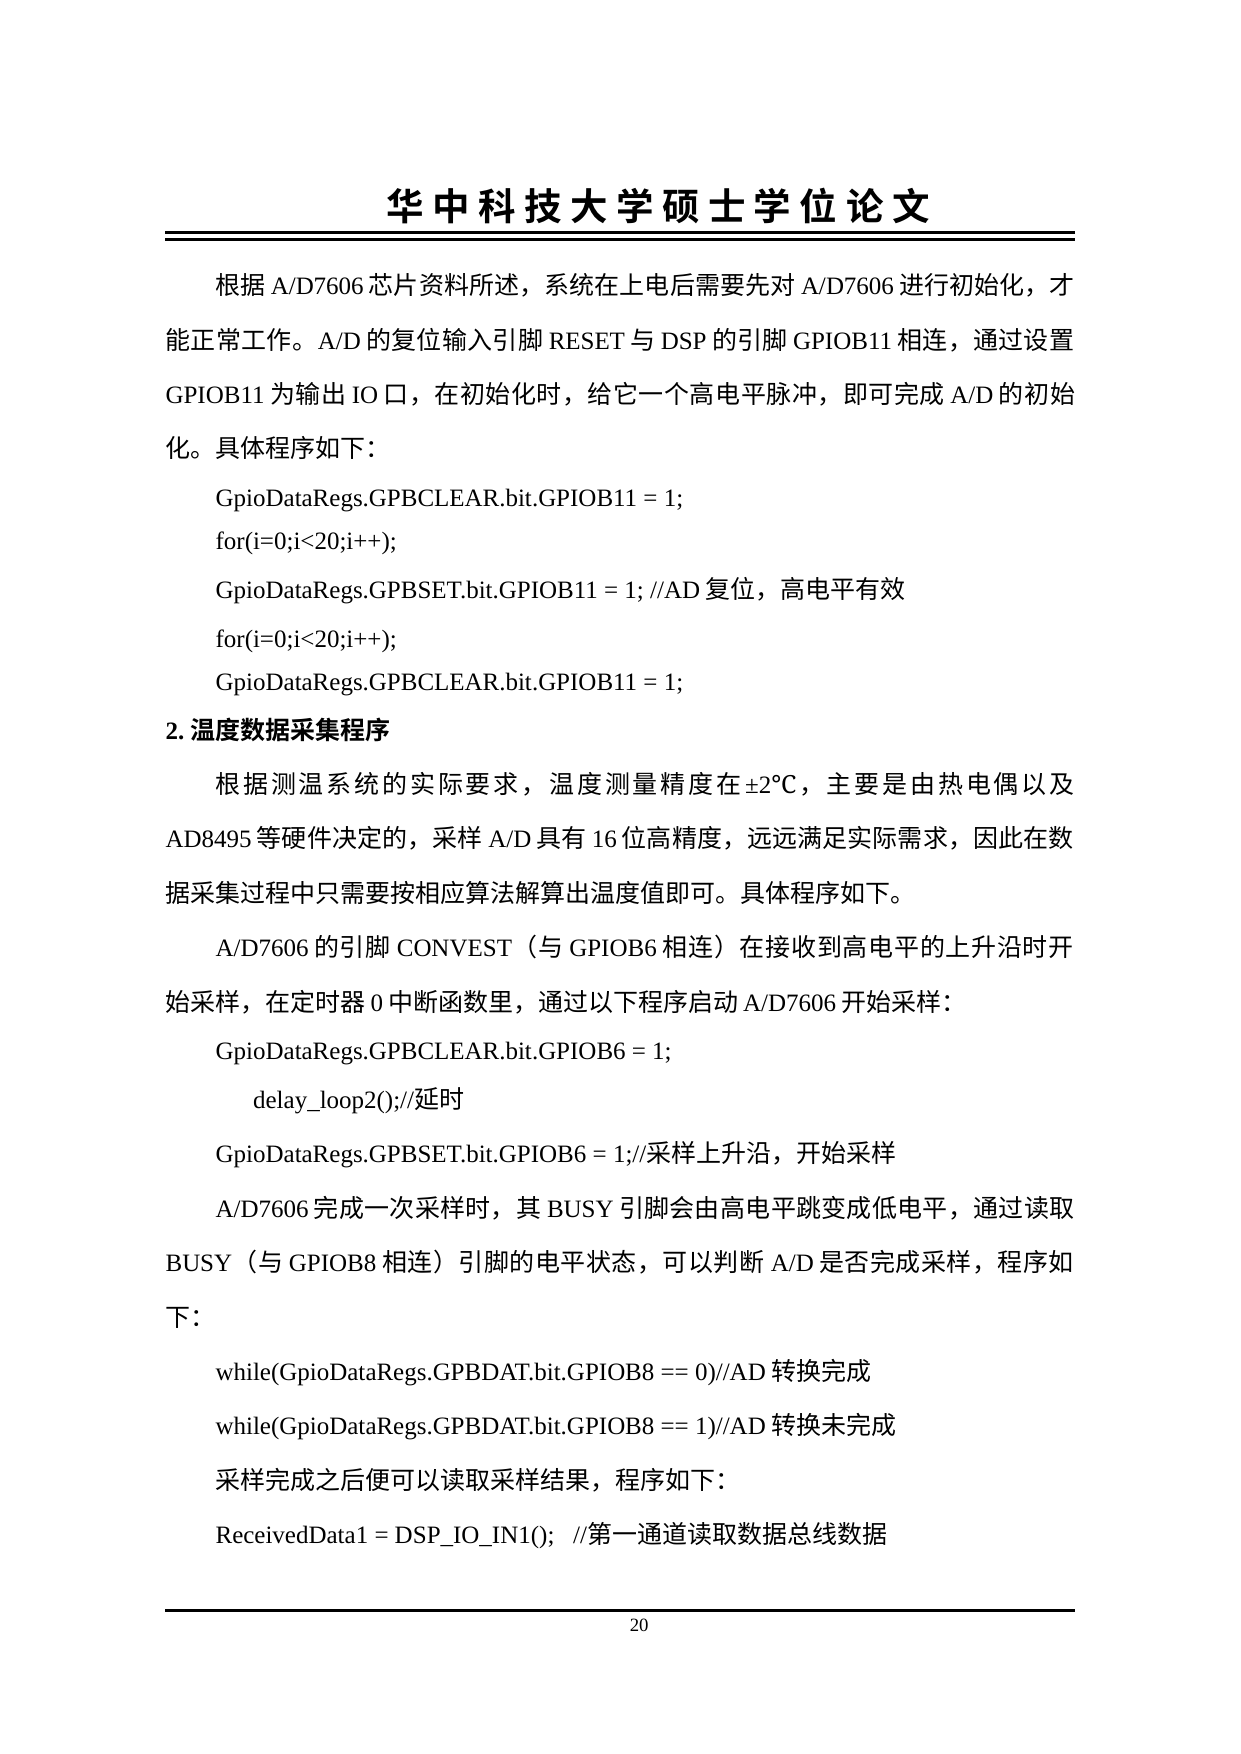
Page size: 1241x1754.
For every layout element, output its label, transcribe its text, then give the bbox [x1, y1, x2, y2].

text delay_loop2();//延时 [165, 1079, 1075, 1116]
text 根据测温系统的实际要求，温度测量精度在±2℃，主要是由热电偶以及AD8495等硬件决定的，采样A/D具有16位高精度，远远满足实际需求，因此在数据采集过程中只需要按相应算法解算出温度值即可。具体程序如下。 [165, 764, 1075, 909]
text GpioDataRegs.GPBCLEAR.bit.GPIOB11 = 1; [165, 667, 1075, 696]
text for(i=0;i<20;i++); [165, 624, 1075, 653]
text GpioDataRegs.GPBSET.bit.GPIOB11 = 1; //AD复位，高电平有效 [165, 569, 1075, 606]
text 2. 温度数据采集程序 [165, 710, 1075, 746]
text 采样完成之后便可以读取采样结果，程序如下： [165, 1460, 1075, 1496]
text A/D7606完成一次采样时，其BUSY引脚会由高电平跳变成低电平，通过读取BUSY（与GPIOB8相连）引脚的电平状态，可以判断A/D是否完成采样，程序如下： [165, 1188, 1075, 1333]
text while(GpioDataRegs.GPBDAT.bit.GPIOB8 == 0)//AD转换完成 [165, 1351, 1075, 1388]
text for(i=0;i<20;i++); [165, 526, 1075, 555]
text GpioDataRegs.GPBSET.bit.GPIOB6 = 1;//采样上升沿，开始采样 [165, 1134, 1075, 1170]
text while(GpioDataRegs.GPBDAT.bit.GPIOB8 == 1)//AD转换未完成 [165, 1406, 1075, 1442]
text 根据A/D7606芯片资料所述，系统在上电后需要先对A/D7606进行初始化，才能正常工作。A/D的复位输入引脚RESET与DSP的引脚GPIOB11相连，通过设置GPIOB11为输出IO口，在初始化时，给它一个高电平脉冲，即可完成A/D的初始化。具体程序如下： [165, 266, 1075, 465]
text A/D7606的引脚CONVEST（与GPIOB6相连）在接收到高电平的上升沿时开始采样，在定时器0中断函数里，通过以下程序启动A/D7606开始采样： [165, 928, 1075, 1018]
text ReceivedData1 = DSP_IO_IN1(); //第一通道读取数据总线数据 [165, 1514, 1075, 1551]
text GpioDataRegs.GPBCLEAR.bit.GPIOB11 = 1; [165, 483, 1075, 512]
text GpioDataRegs.GPBCLEAR.bit.GPIOB6 = 1; [165, 1036, 1075, 1065]
